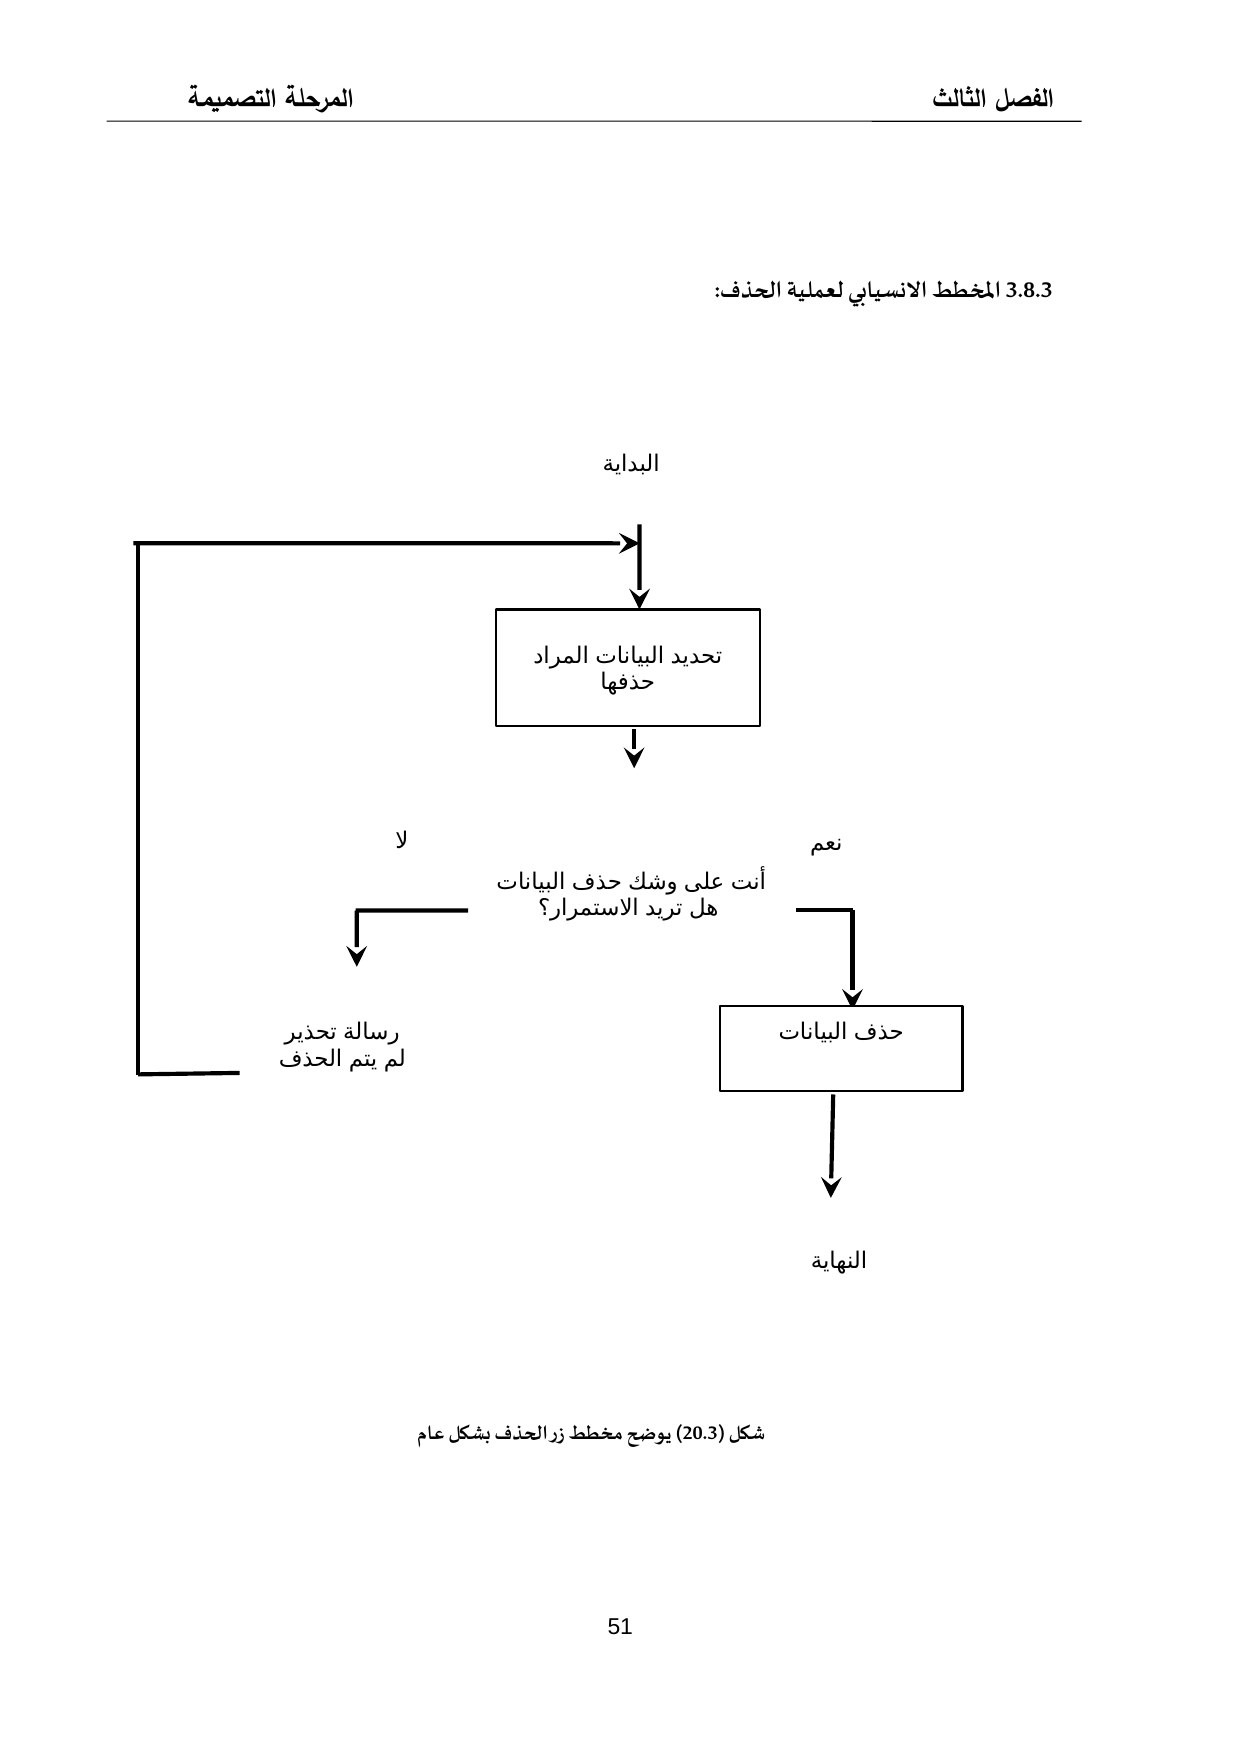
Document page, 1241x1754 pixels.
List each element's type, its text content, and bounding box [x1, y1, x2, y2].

text شكل (20.3) يوضح مخطط زر الحذف بشكل عام [187, 1417, 995, 1452]
text 3.8.3 المخطط الانسيابي لعملية الحذف: [187, 272, 1053, 312]
